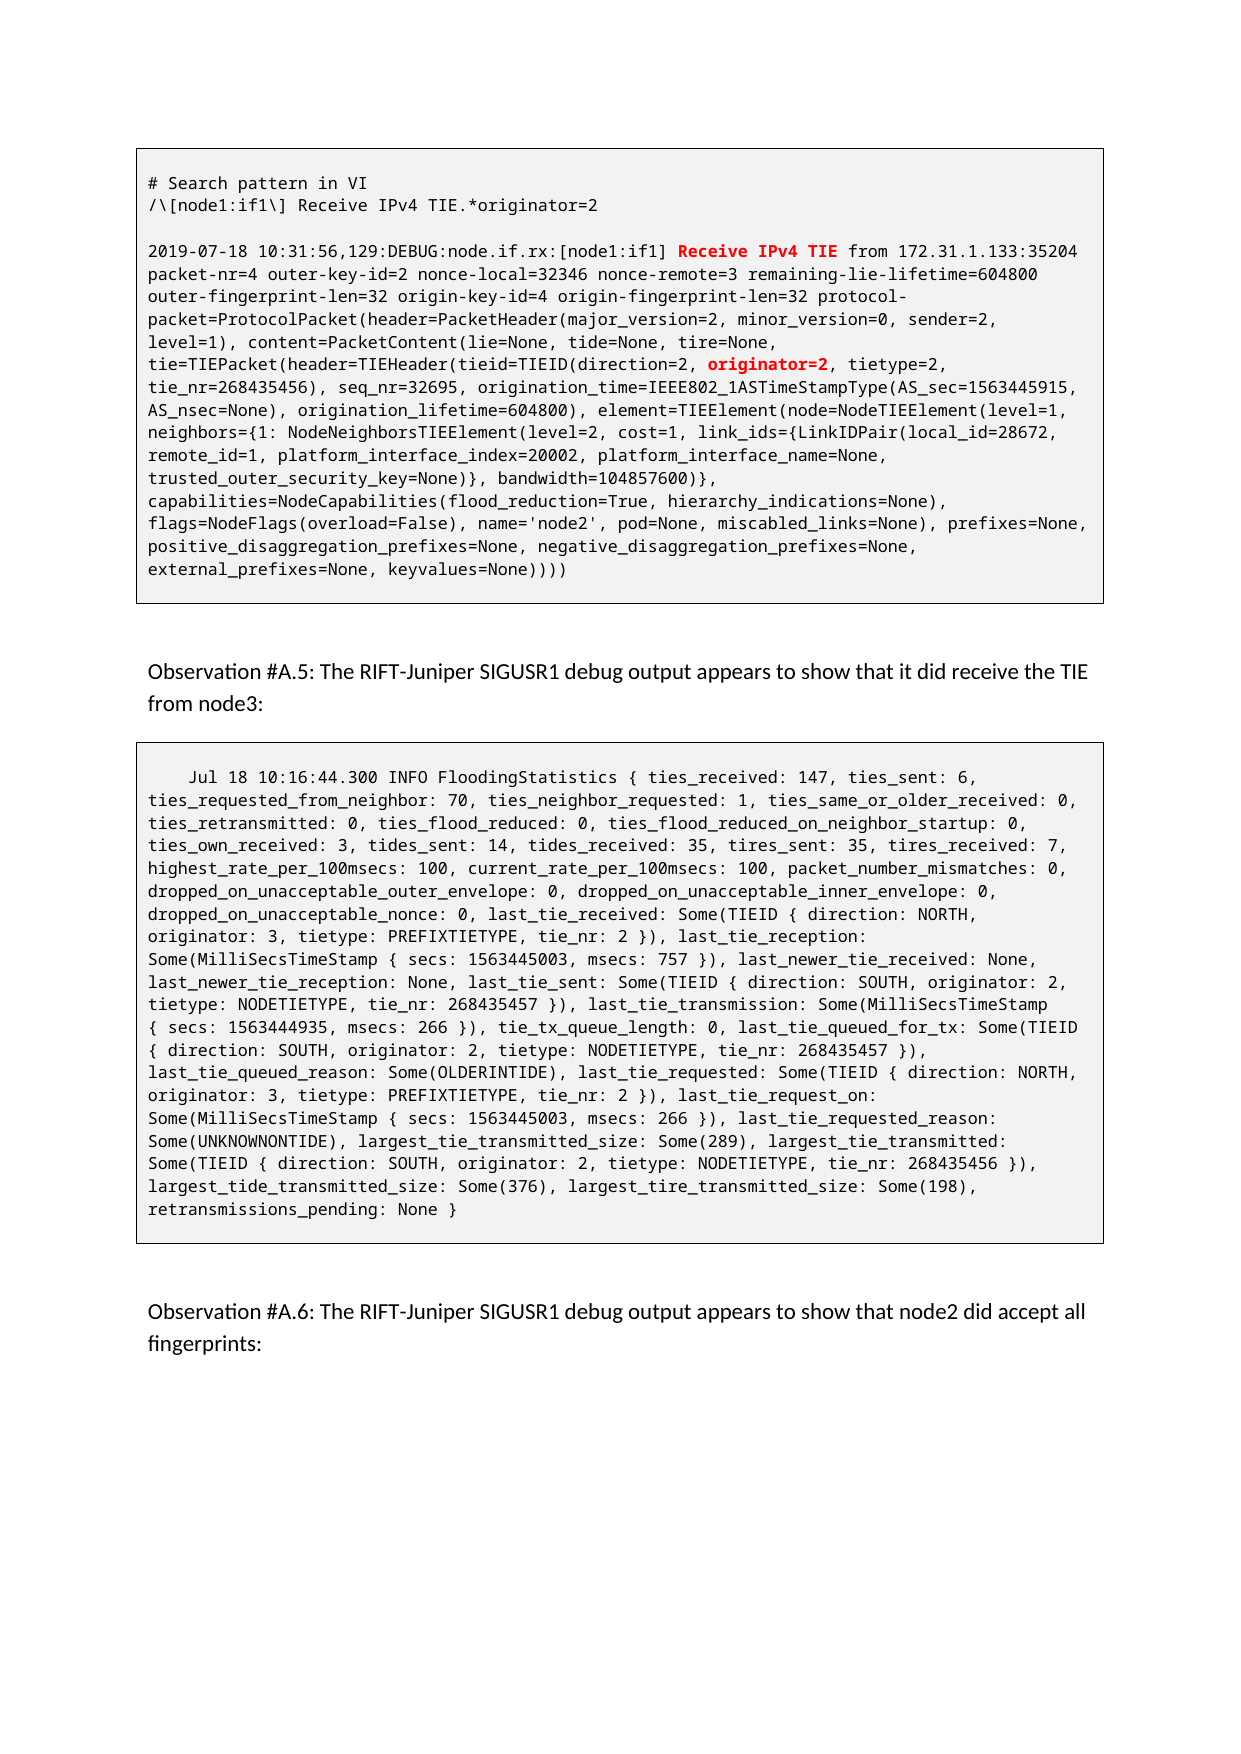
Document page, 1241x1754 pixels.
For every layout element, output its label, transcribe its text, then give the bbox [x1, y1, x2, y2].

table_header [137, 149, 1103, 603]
text Observation #A.5: The RIFT-Juniper SIGUSR1 debug output appears to show that it did receive the TIE from node3: [148, 657, 1093, 717]
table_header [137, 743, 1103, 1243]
text Observation #A.6: The RIFT-Juniper SIGUSR1 debug output appears to show that node2 did accept all fingerprints: [148, 1297, 1093, 1357]
